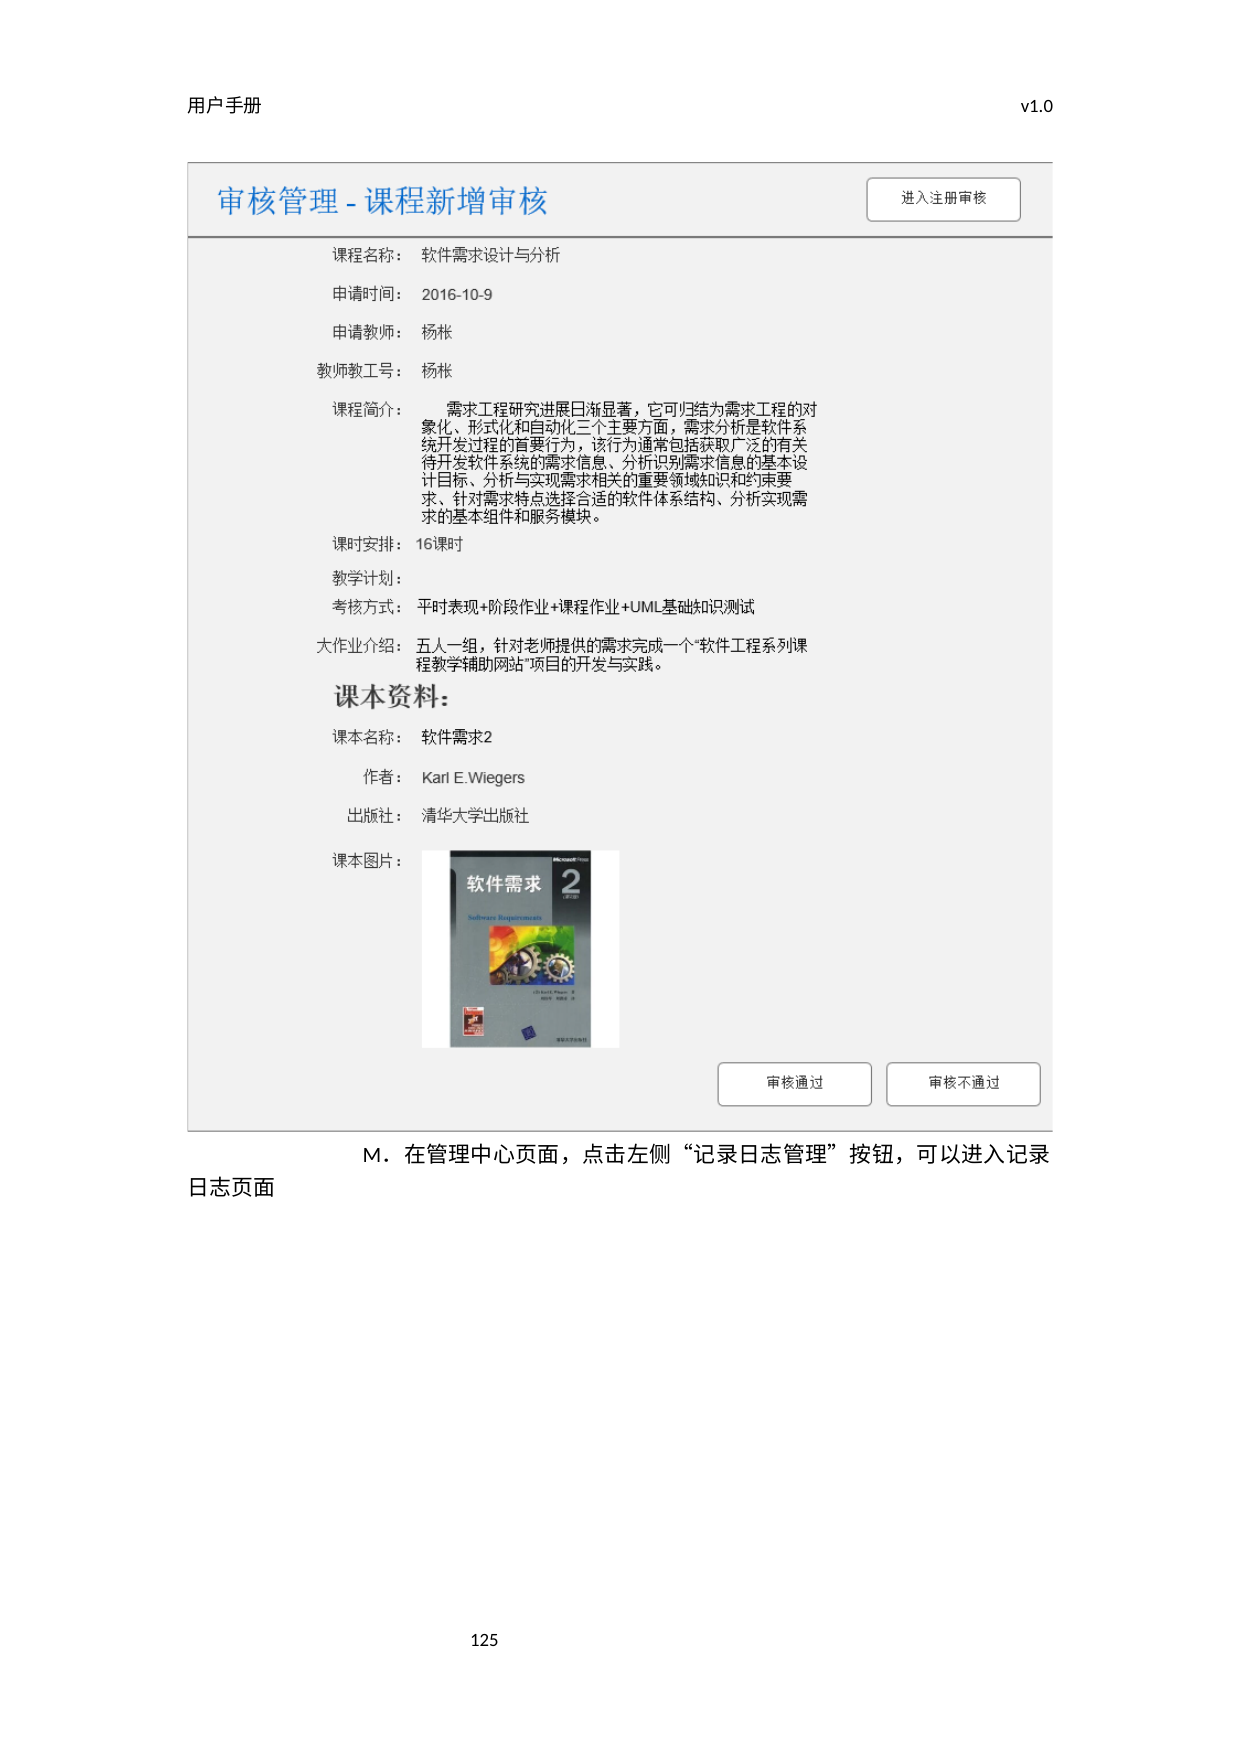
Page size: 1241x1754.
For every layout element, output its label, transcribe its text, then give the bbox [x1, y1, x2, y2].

text M．在管理中心页面，点击左侧“记录日志管理”按钮，可以进入记录日志页面 [187, 1137, 1053, 1202]
picture [187, 162, 1053, 1134]
